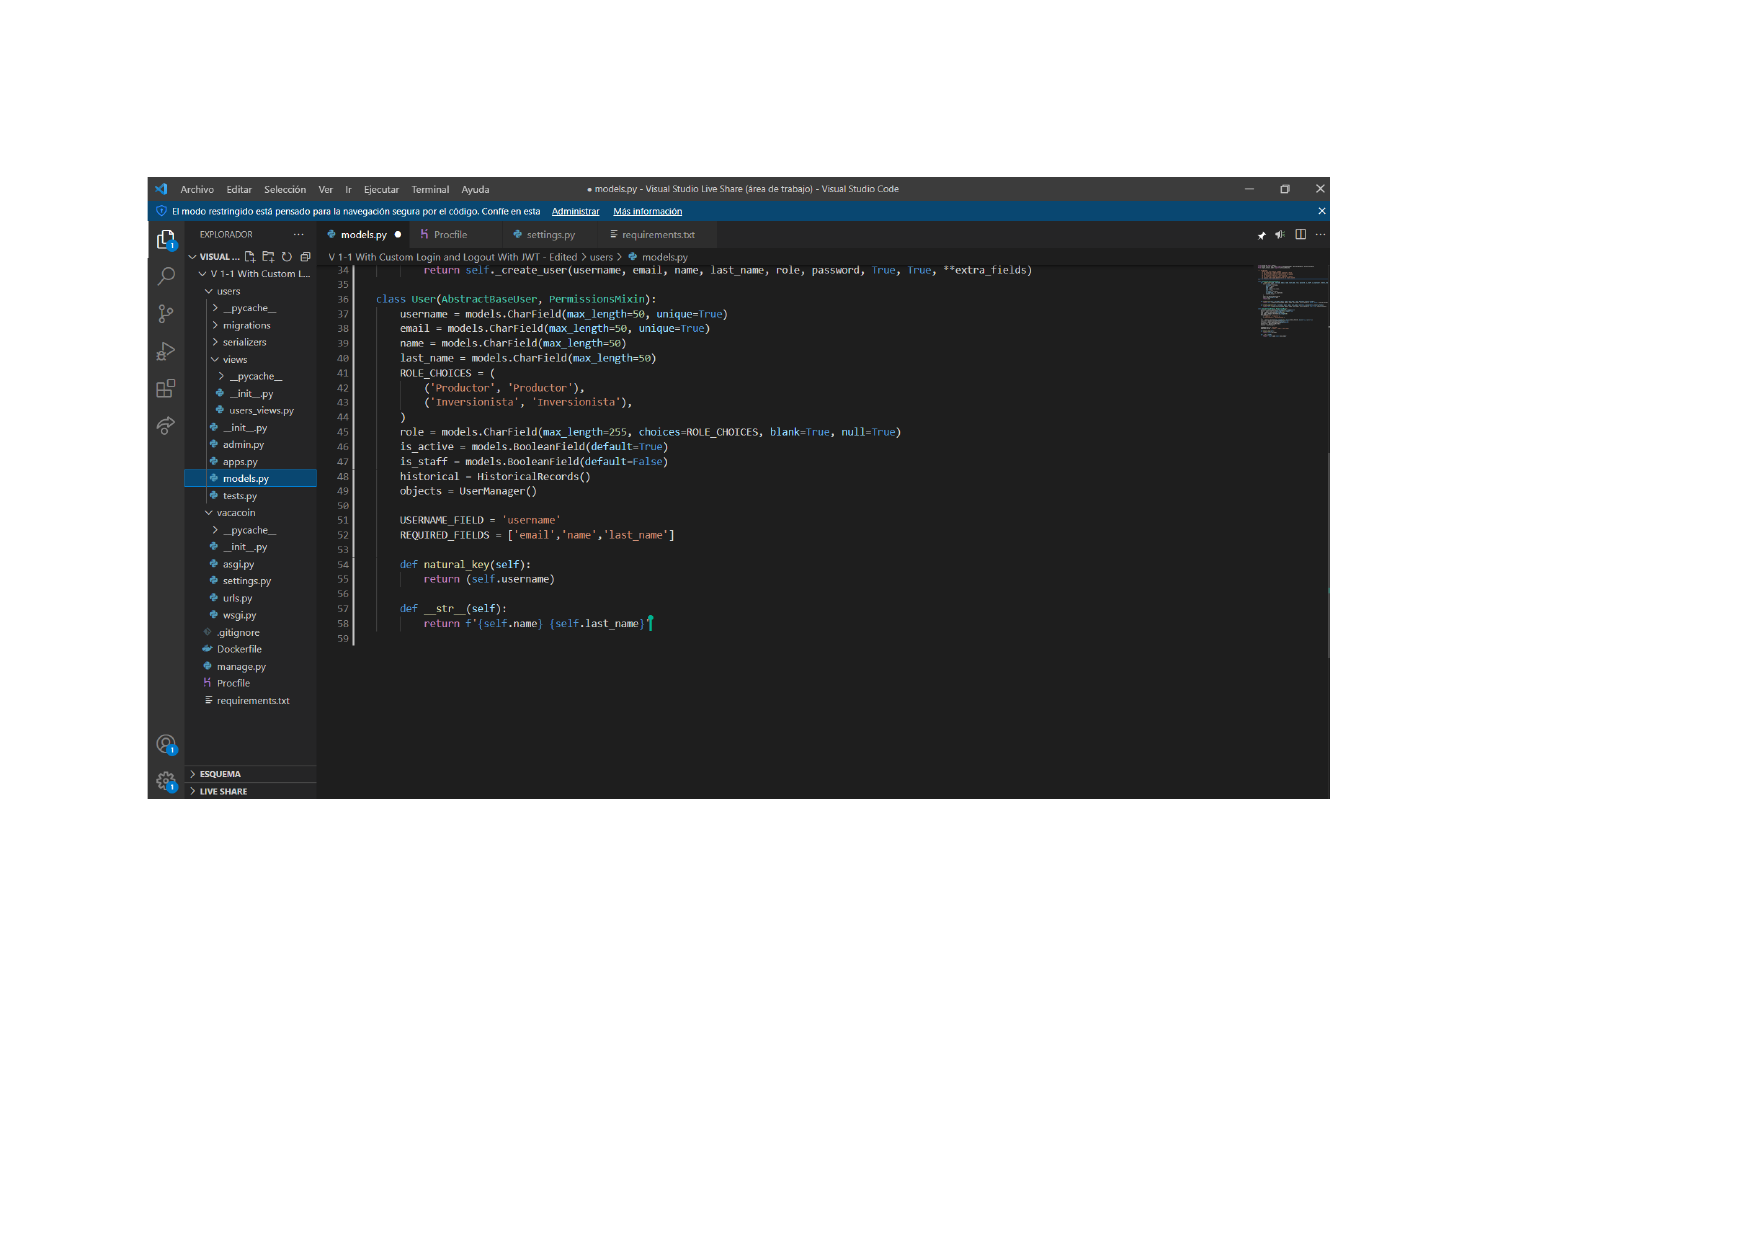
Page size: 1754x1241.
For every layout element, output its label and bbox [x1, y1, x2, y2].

picture [147, 177, 1330, 799]
